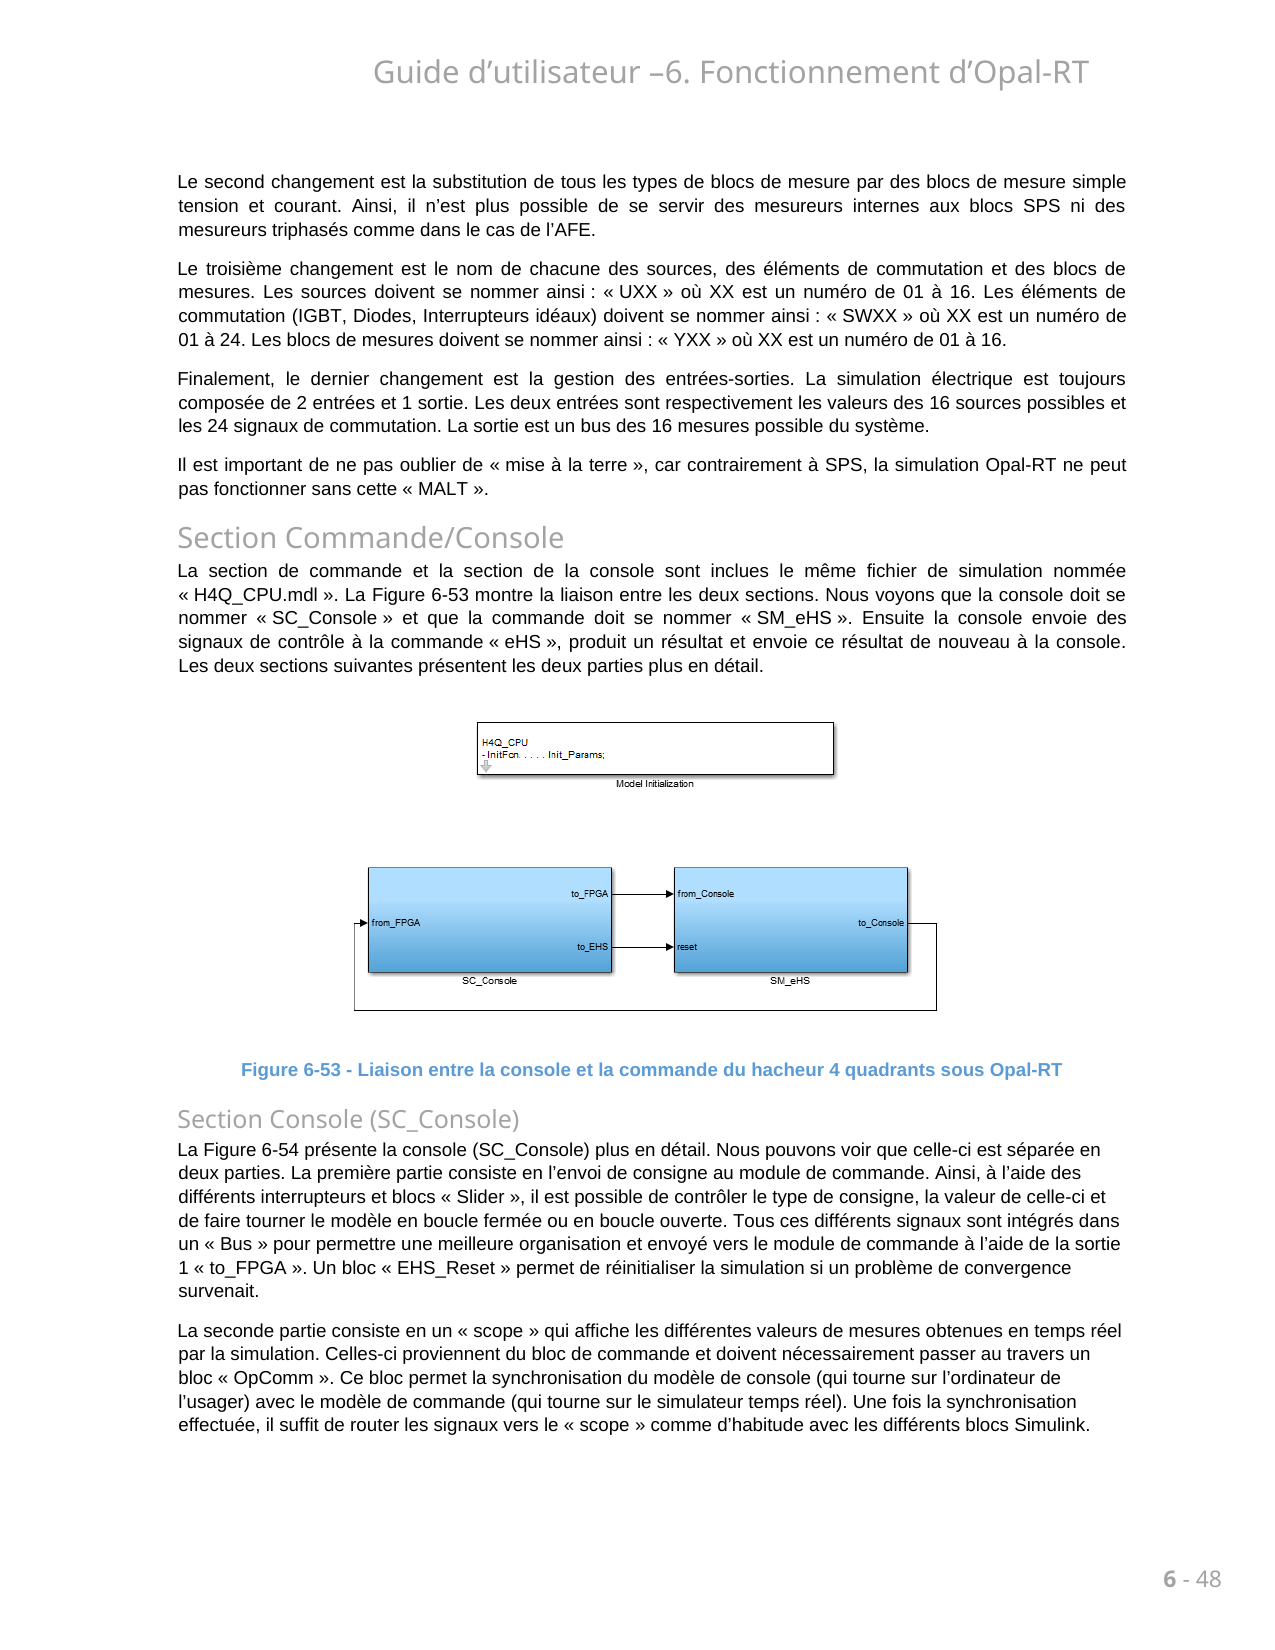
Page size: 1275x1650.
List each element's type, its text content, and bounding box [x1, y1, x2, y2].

text Le second changement est la substitution de tous les types de blocs de mesure par des blocs de mesure simple tension et courant. Ainsi, il n’est plus possible de se servir des mesureurs internes aux blocs SPS ni des mesureurs triphasés comme dans le cas de l’AFE. [177, 171, 1127, 240]
subtitle Section Console (SC_Console) [177, 1102, 1127, 1136]
text Le troisième changement est le nom de chacune des sources, des éléments de commutation et des blocs de mesures. Les sources doivent se nommer ainsi : « UXX » où XX est un numéro de 01 à 16. Les éléments de commutation (IGBT, Diodes, Interrupteurs idéaux) doivent se nommer ainsi : « SWXX » où XX est un numéro de 01 à 24. Les blocs de mesures doivent se nommer ainsi : « YXX » où XX est un numéro de 01 à 16. [177, 258, 1127, 350]
picture [321, 693, 982, 1042]
text Il est important de ne pas oublier de « mise à la terre », car contrairement à SPS, la simulation Opal-RT ne peut pas fonctionner sans cette « MALT ». [177, 454, 1127, 499]
text La seconde partie consiste en un « scope » qui affiche les différentes valeurs de mesures obtenues en temps réel par la simulation. Celles-ci proviennent du bloc de commande et doivent nécessairement passer au travers un bloc « OpComm ». Ce bloc permet la synchronisation du modèle de console (qui tourne sur l’ordinateur de l’usager) avec le modèle de commande (qui tourne sur le simulateur temps réel). Une fois la synchronisation effectuée, il suffit de router les signaux vers le « scope » comme d’habitude avec les différents blocs Simulink. [177, 1319, 1127, 1436]
subtitle Section Commande/Console [177, 517, 1127, 557]
text Finalement, le dernier changement est la gestion des entrées-sorties. La simulation électrique est toujours composée de 2 entrées et 1 sortie. Les deux entrées sont respectivement les valeurs des 16 sources possibles et les 24 signaux de commutation. La sortie est un bus des 16 mesures possible du système. [177, 368, 1127, 437]
